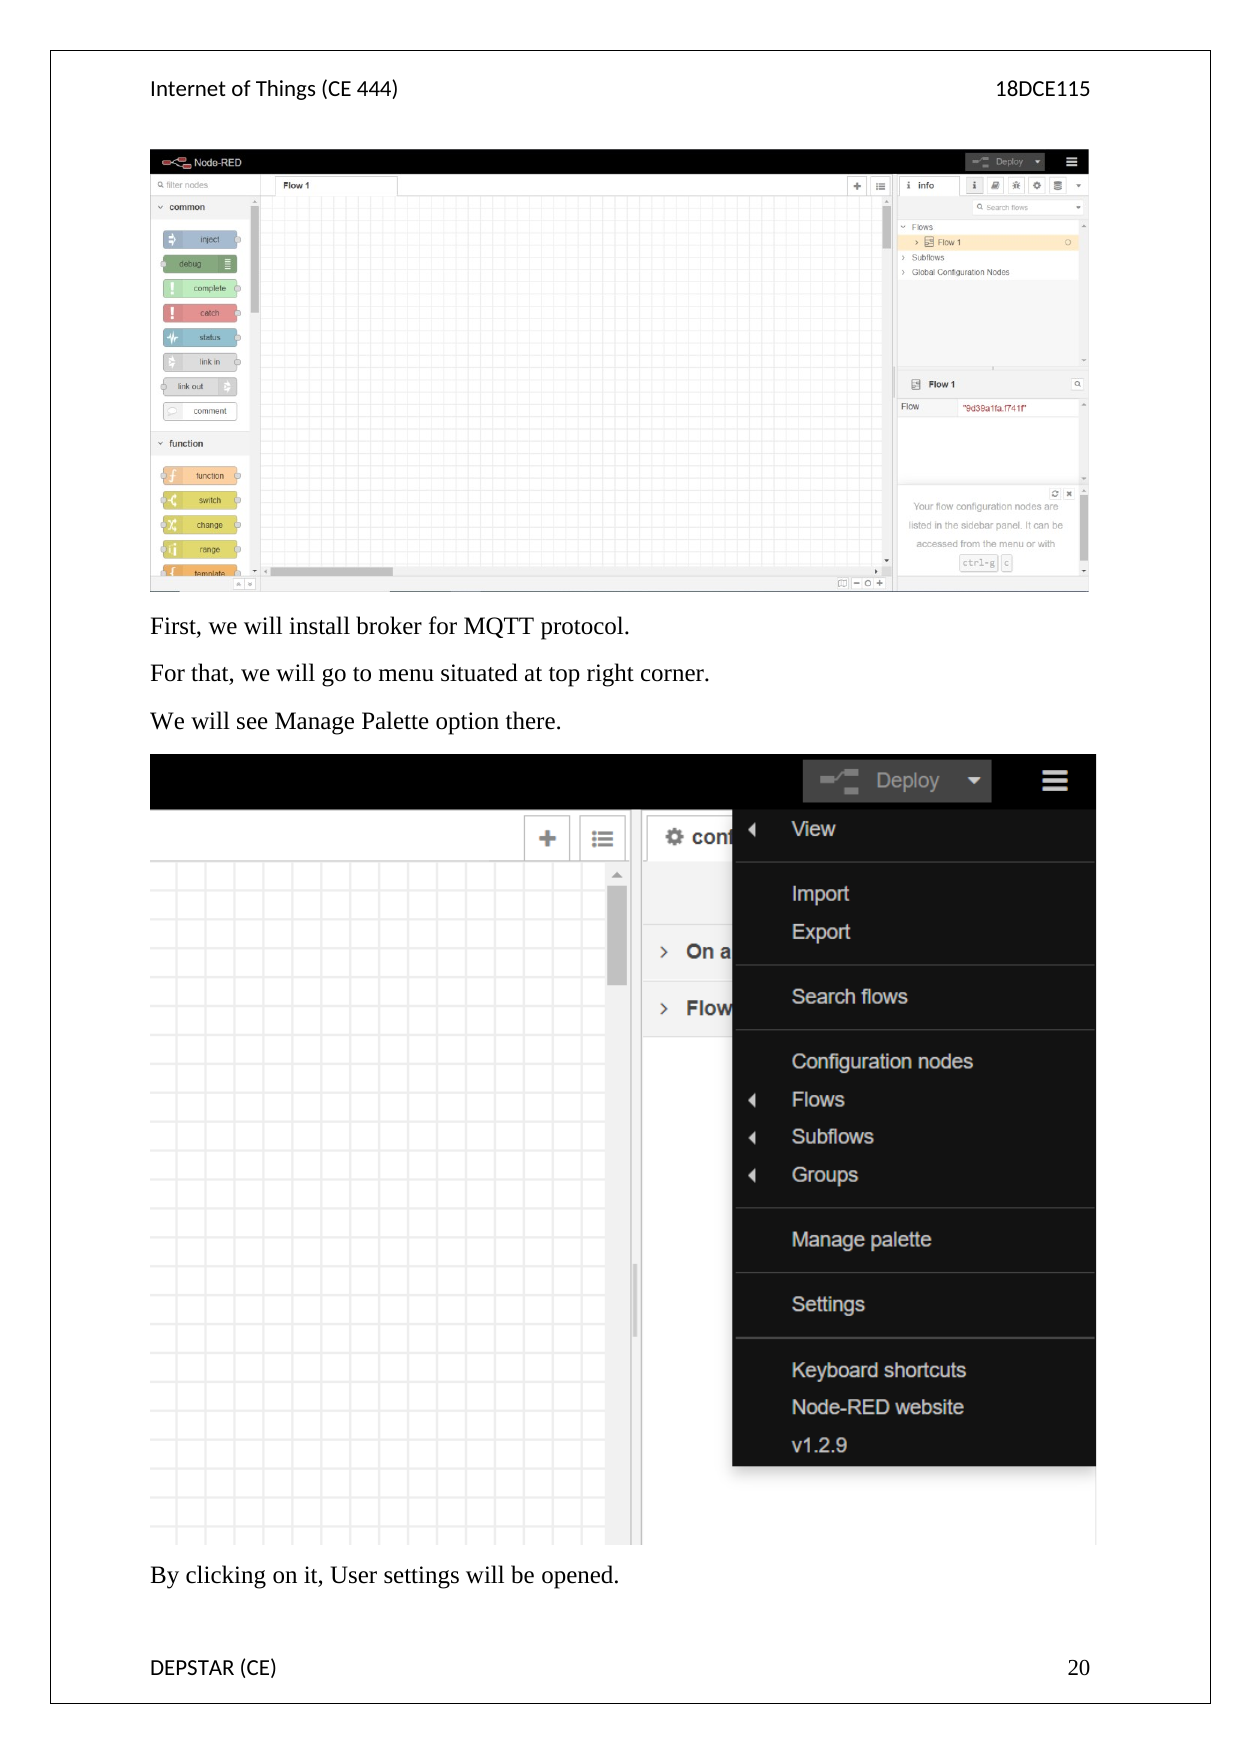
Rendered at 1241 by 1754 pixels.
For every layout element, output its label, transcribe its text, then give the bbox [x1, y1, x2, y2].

picture [150, 754, 1097, 1545]
text For that, we will go to menu situated at top right corner. We will see Manage Palette option there. [150, 658, 712, 735]
text By clicking on it, User settings will be opened. [150, 1560, 1210, 1588]
picture [150, 149, 1089, 592]
text First, we will install broker for MQTT protocol. [150, 611, 1210, 640]
